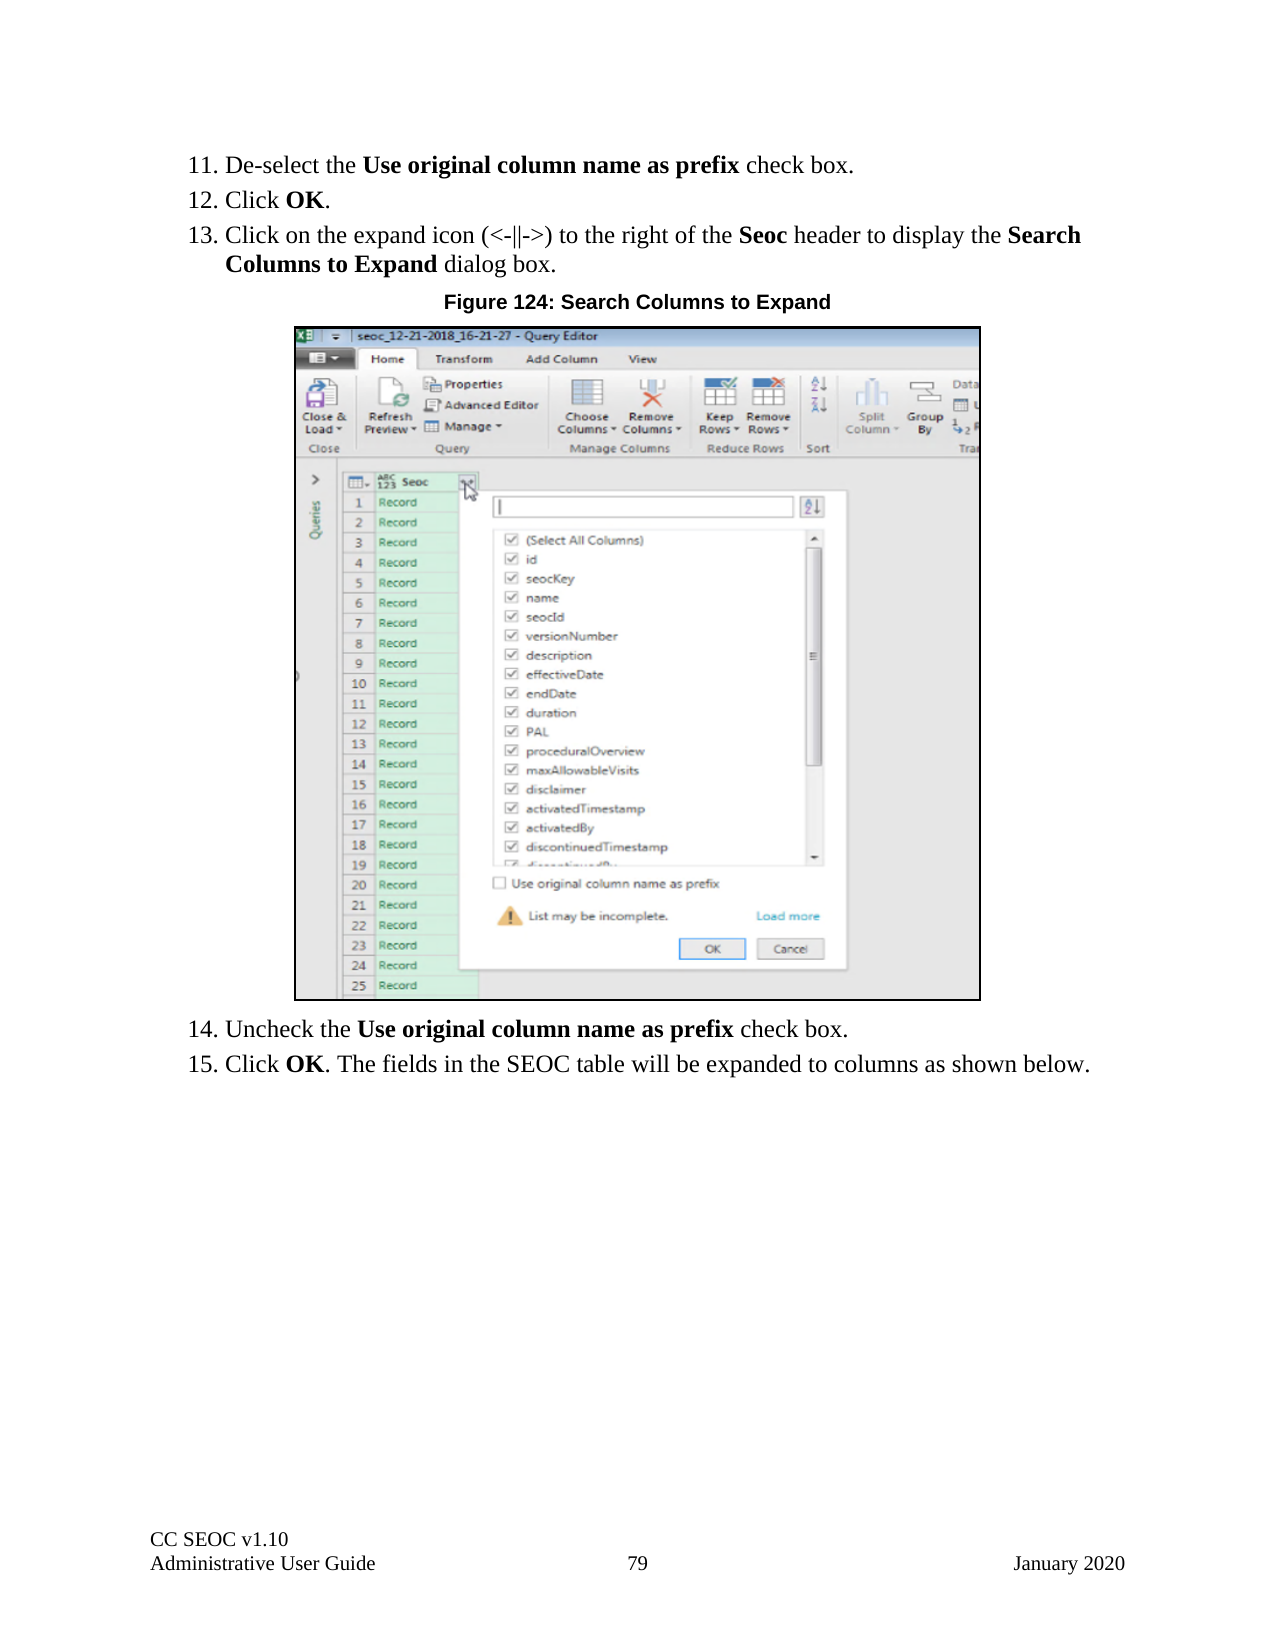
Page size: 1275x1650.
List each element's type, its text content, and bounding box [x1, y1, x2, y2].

text Click OK. [187, 185, 1125, 214]
text Uncheck the Use original column name as prefix check box. [187, 1014, 1125, 1042]
text Click OK. The fields in the SEOC table will be expanded to columns as shown below. [187, 1049, 1125, 1077]
picture [296, 329, 979, 999]
text Click on the expand icon (<-||->) to the right of the Seoc header to display the Search Columns to Expand dialog box. [187, 220, 1125, 277]
text Figure 124: Search Columns to Expand [150, 290, 1125, 314]
text De-select the Use original column name as prefix check box. [187, 150, 1125, 179]
